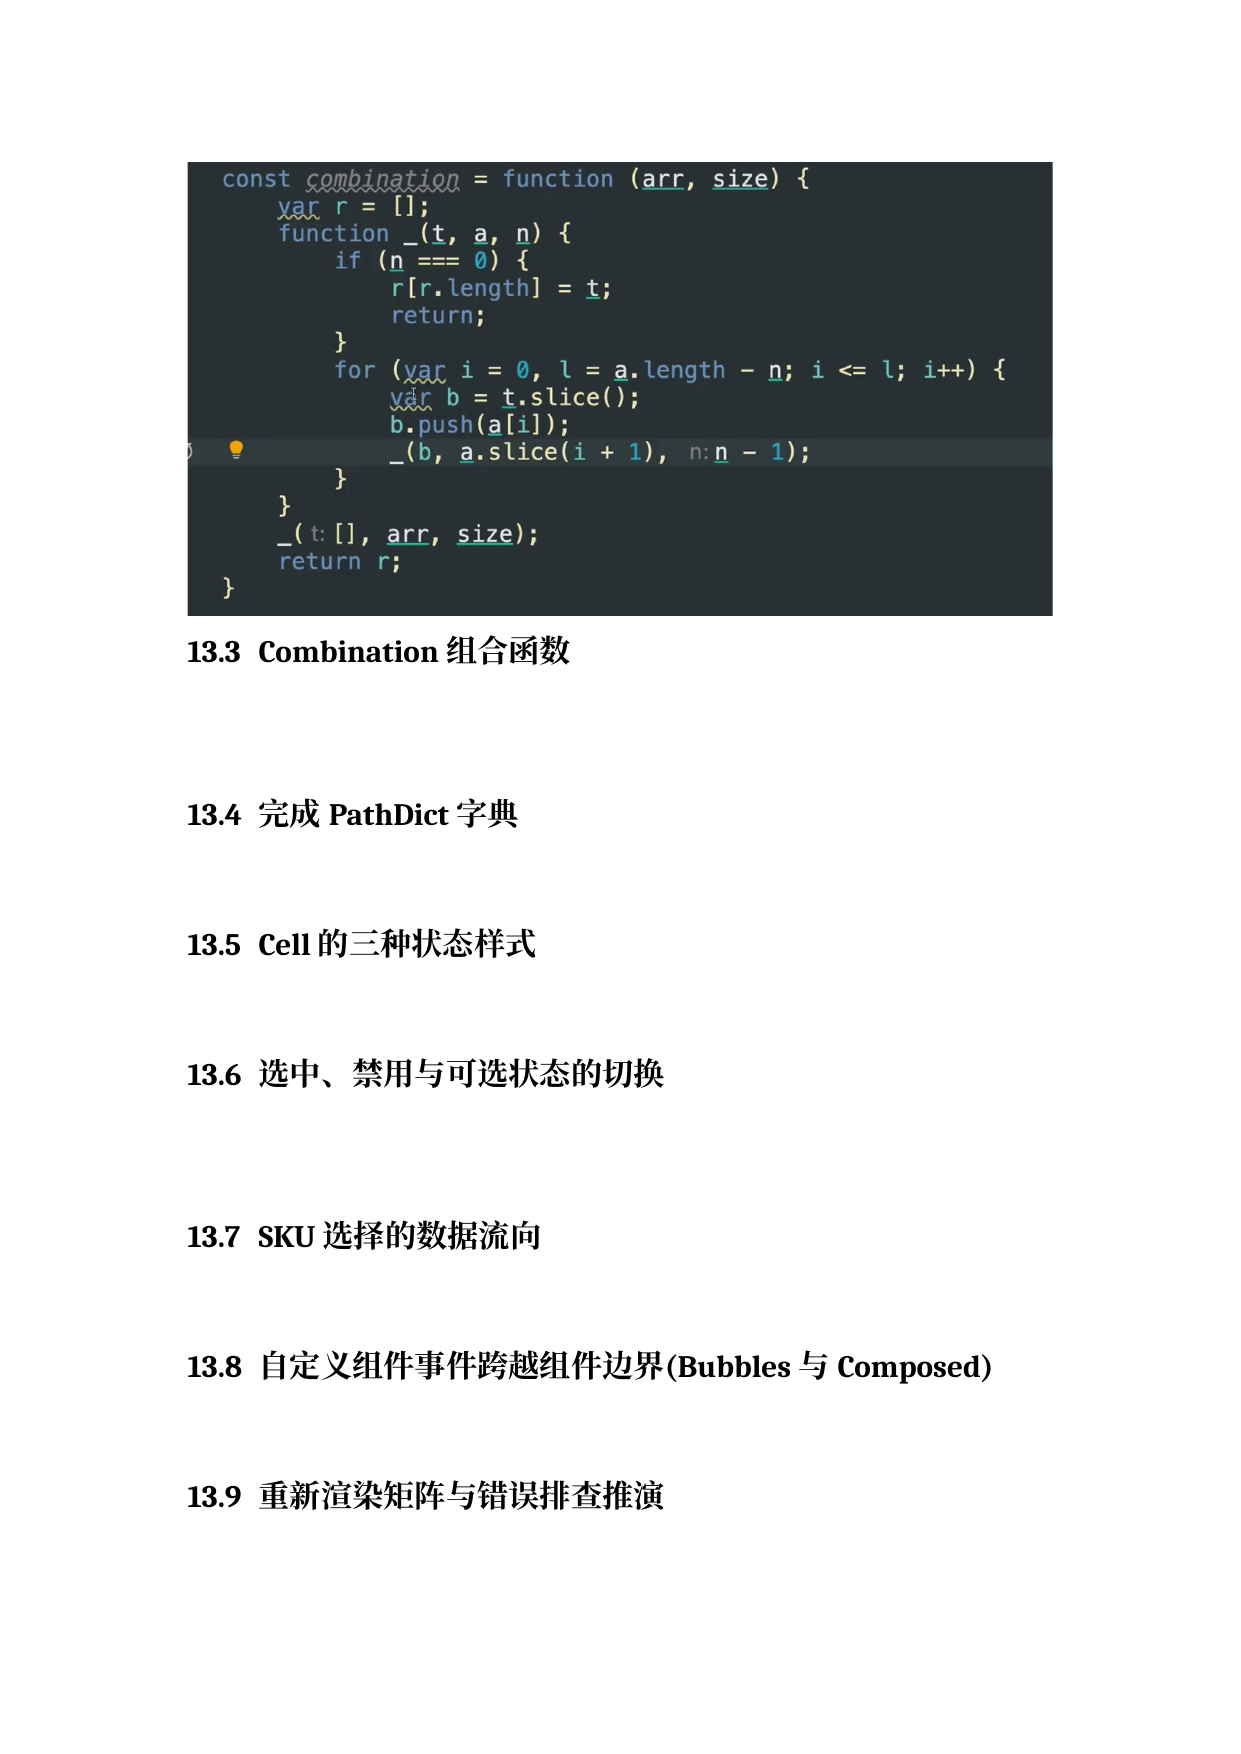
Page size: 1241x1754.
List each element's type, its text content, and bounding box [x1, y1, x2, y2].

subtitle 重新渲染矩阵与错误排查推演 [187, 1462, 1053, 1527]
subtitle Combination 组合函数 [187, 617, 1053, 682]
picture [187, 162, 1053, 616]
subtitle Cell 的三种状态样式 [187, 909, 1053, 974]
subtitle 选中、禁用与可选状态的切换 [187, 1039, 1053, 1104]
subtitle 自定义组件事件跨越组件边界(Bubbles 与 Composed) [187, 1332, 1053, 1397]
subtitle SKU 选择的数据流向 [187, 1202, 1053, 1267]
subtitle 完成 PathDict 字典 [187, 779, 1053, 844]
